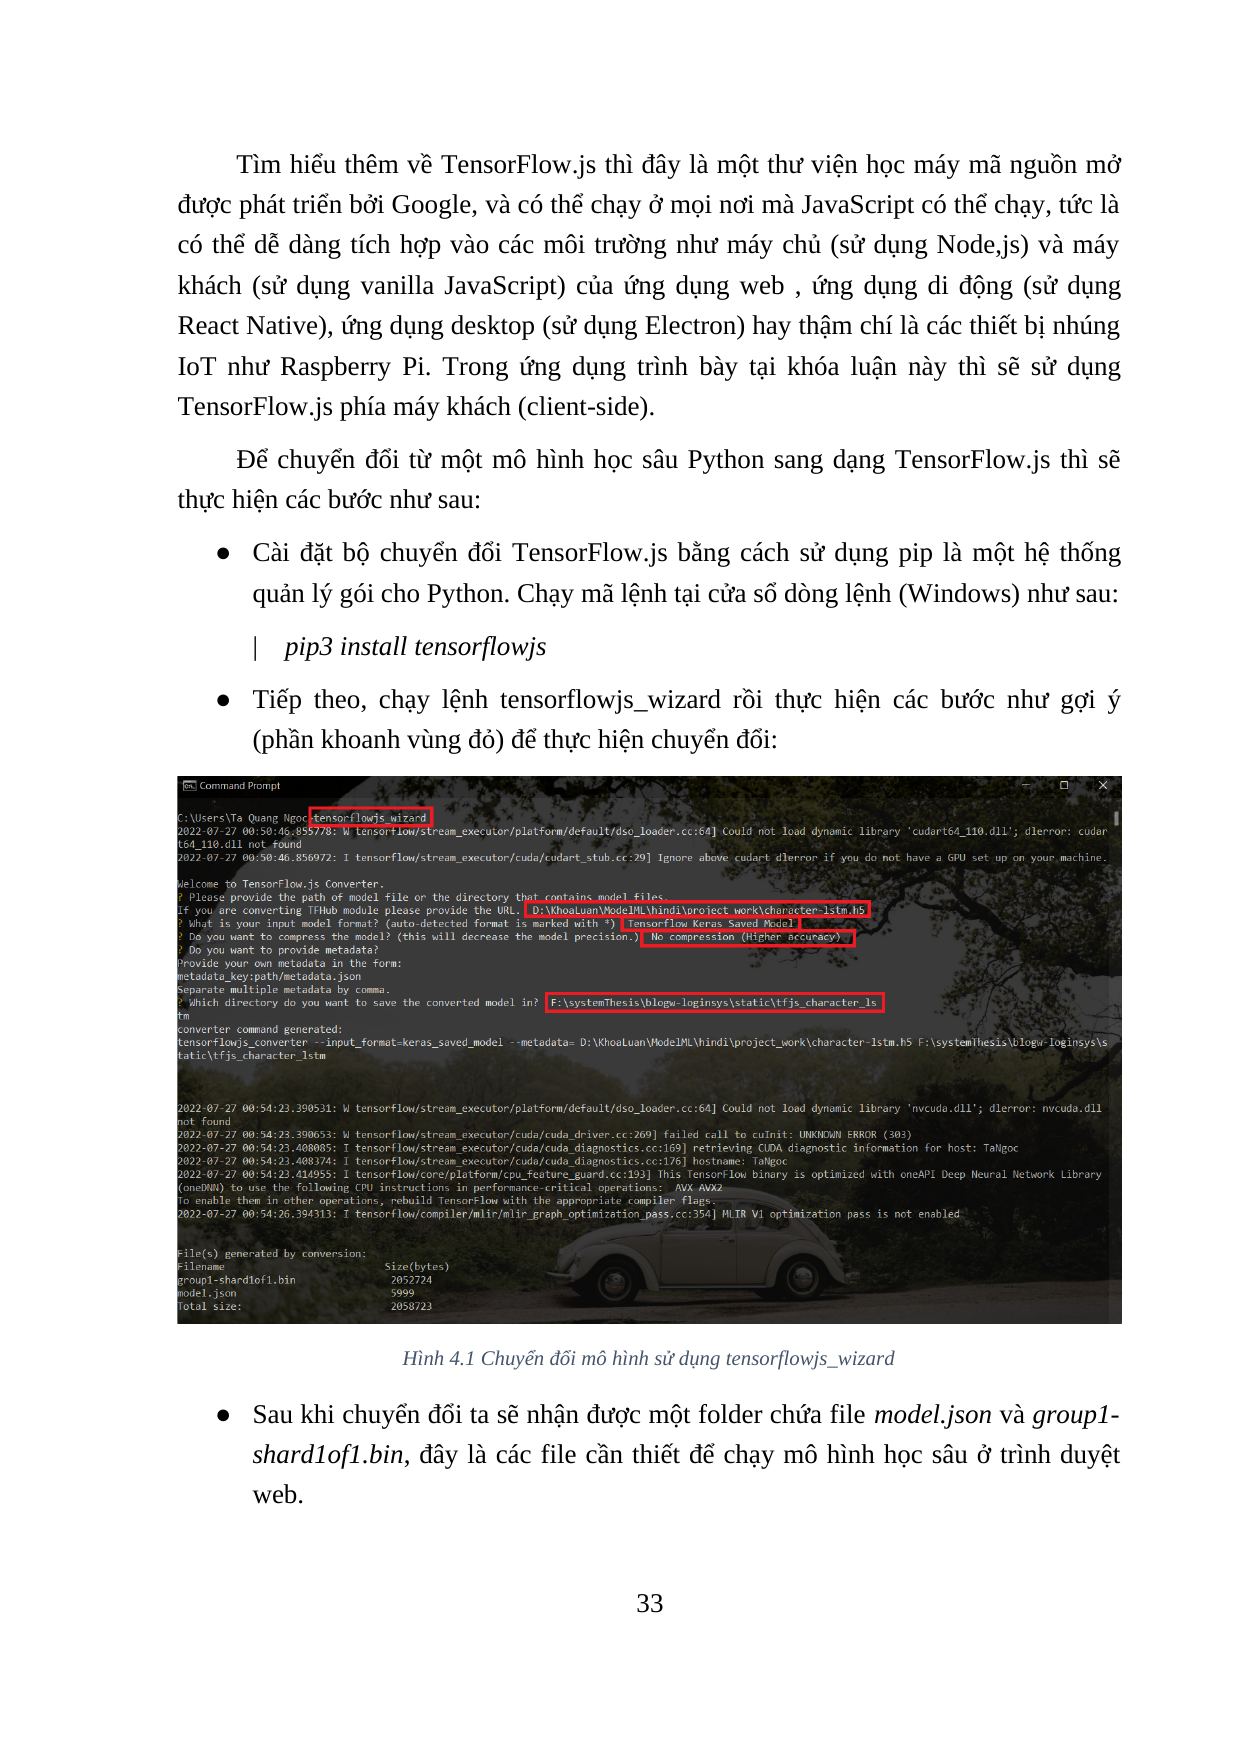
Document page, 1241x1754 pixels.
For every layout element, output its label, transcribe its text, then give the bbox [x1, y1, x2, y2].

list Sau khi chuyển đổi ta sẽ nhận được một folder chứa file model.json và group1-shard1of1.bin, đây là các file cần thiết để chạy mô hình học sâu ở trình duyệt web. [215, 1398, 1122, 1510]
text Để chuyển đổi từ một mô hình học sâu Python sang dạng TensorFlow.js thì sẽ thực hiện các bước như sau: [177, 443, 1122, 515]
text Hình 4.1 Chuyển đổi mô hình sử dụng tensorflowjs_wizard [177, 1346, 1122, 1370]
text Tìm hiểu thêm về TensorFlow.js thì đây là một thư viện học máy mã nguồn mở được phát triển bởi Google, và có thể chạy ở mọi nơi mà JavaScript có thể chạy, tức là có thể dễ dàng tích hợp vào các môi trường như máy chủ (sử dụng Node,js) và máy khách (sử dụng vanilla JavaScript) của ứng dụng web , ứng dụng di động (sử dụng React Native), ứng dụng desktop (sử dụng Electron) hay thậm chí là các thiết bị nhúng IoT như Raspberry Pi. Trong ứng dụng trình bày tại khóa luận này thì sẽ sử dụng TensorFlow.js phía máy khách (client-side). [177, 148, 1122, 421]
list Tiếp theo, chạy lệnh tensorflowjs_wizard rồi thực hiện các bước như gợi ý (phần khoanh vùng đỏ) để thực hiện chuyển đổi: [215, 683, 1122, 754]
list Cài đặt bộ chuyển đổi TensorFlow.js bằng cách sử dụng pip là một hệ thống quản lý gói cho Python. Chạy mã lệnh tại cửa sổ dòng lệnh (Windows) như sau: [215, 536, 1122, 608]
picture [177, 776, 1122, 1324]
text | pip3 install tensorflowjs [252, 630, 1122, 661]
